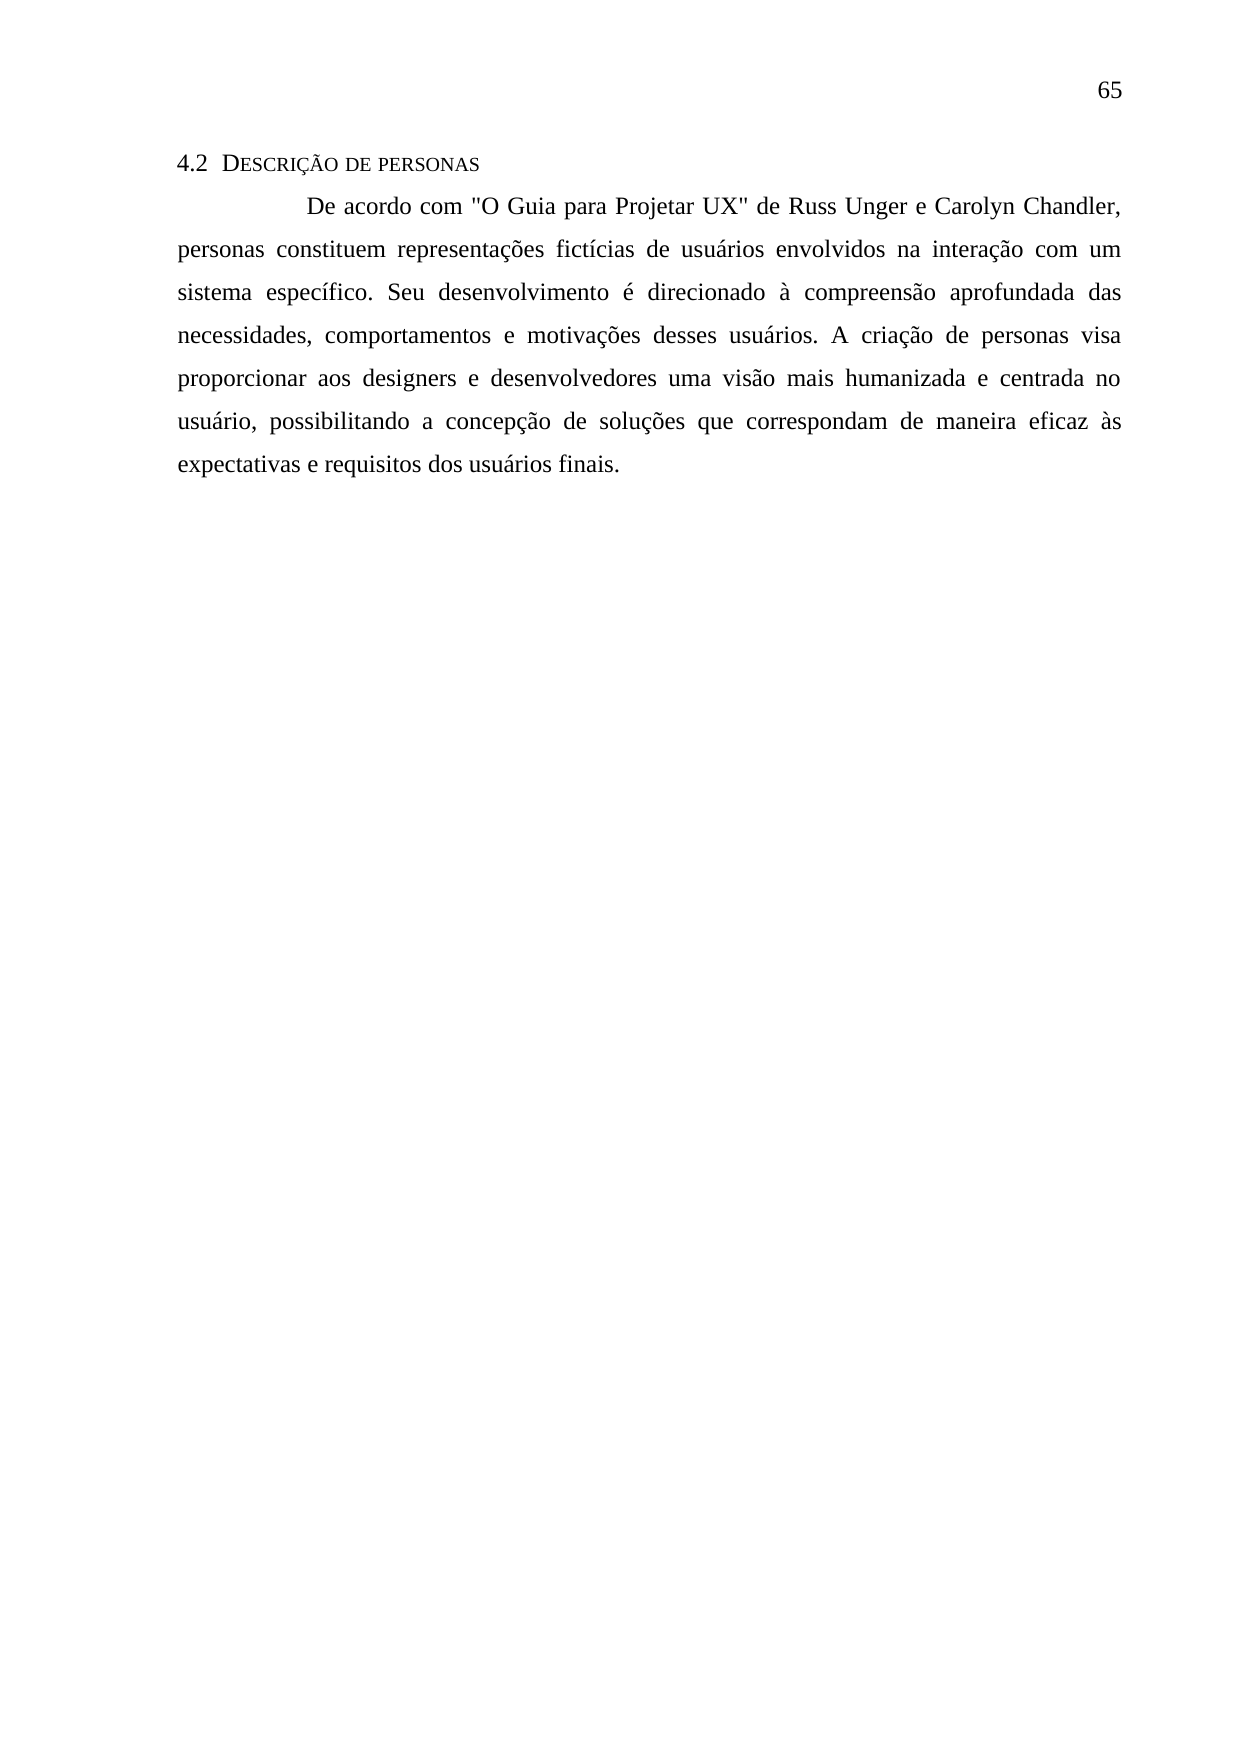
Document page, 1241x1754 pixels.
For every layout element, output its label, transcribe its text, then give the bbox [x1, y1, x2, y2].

text De acordo com "O Guia para Projetar UX" de Russ Unger e Carolyn Chandler, personas constituem representações fictícias de usuários envolvidos na interação com um sistema específico. Seu desenvolvimento é direcionado à compreensão aprofundada das necessidades, comportamentos e motivações desses usuários. A criação de personas visa proporcionar aos designers e desenvolvedores uma visão mais humanizada e centrada no usuário, possibilitando a concepção de soluções que correspondam de maneira eficaz às expectativas e requisitos dos usuários finais. [177, 191, 1122, 478]
subtitle Descrição de personas [177, 148, 1122, 176]
